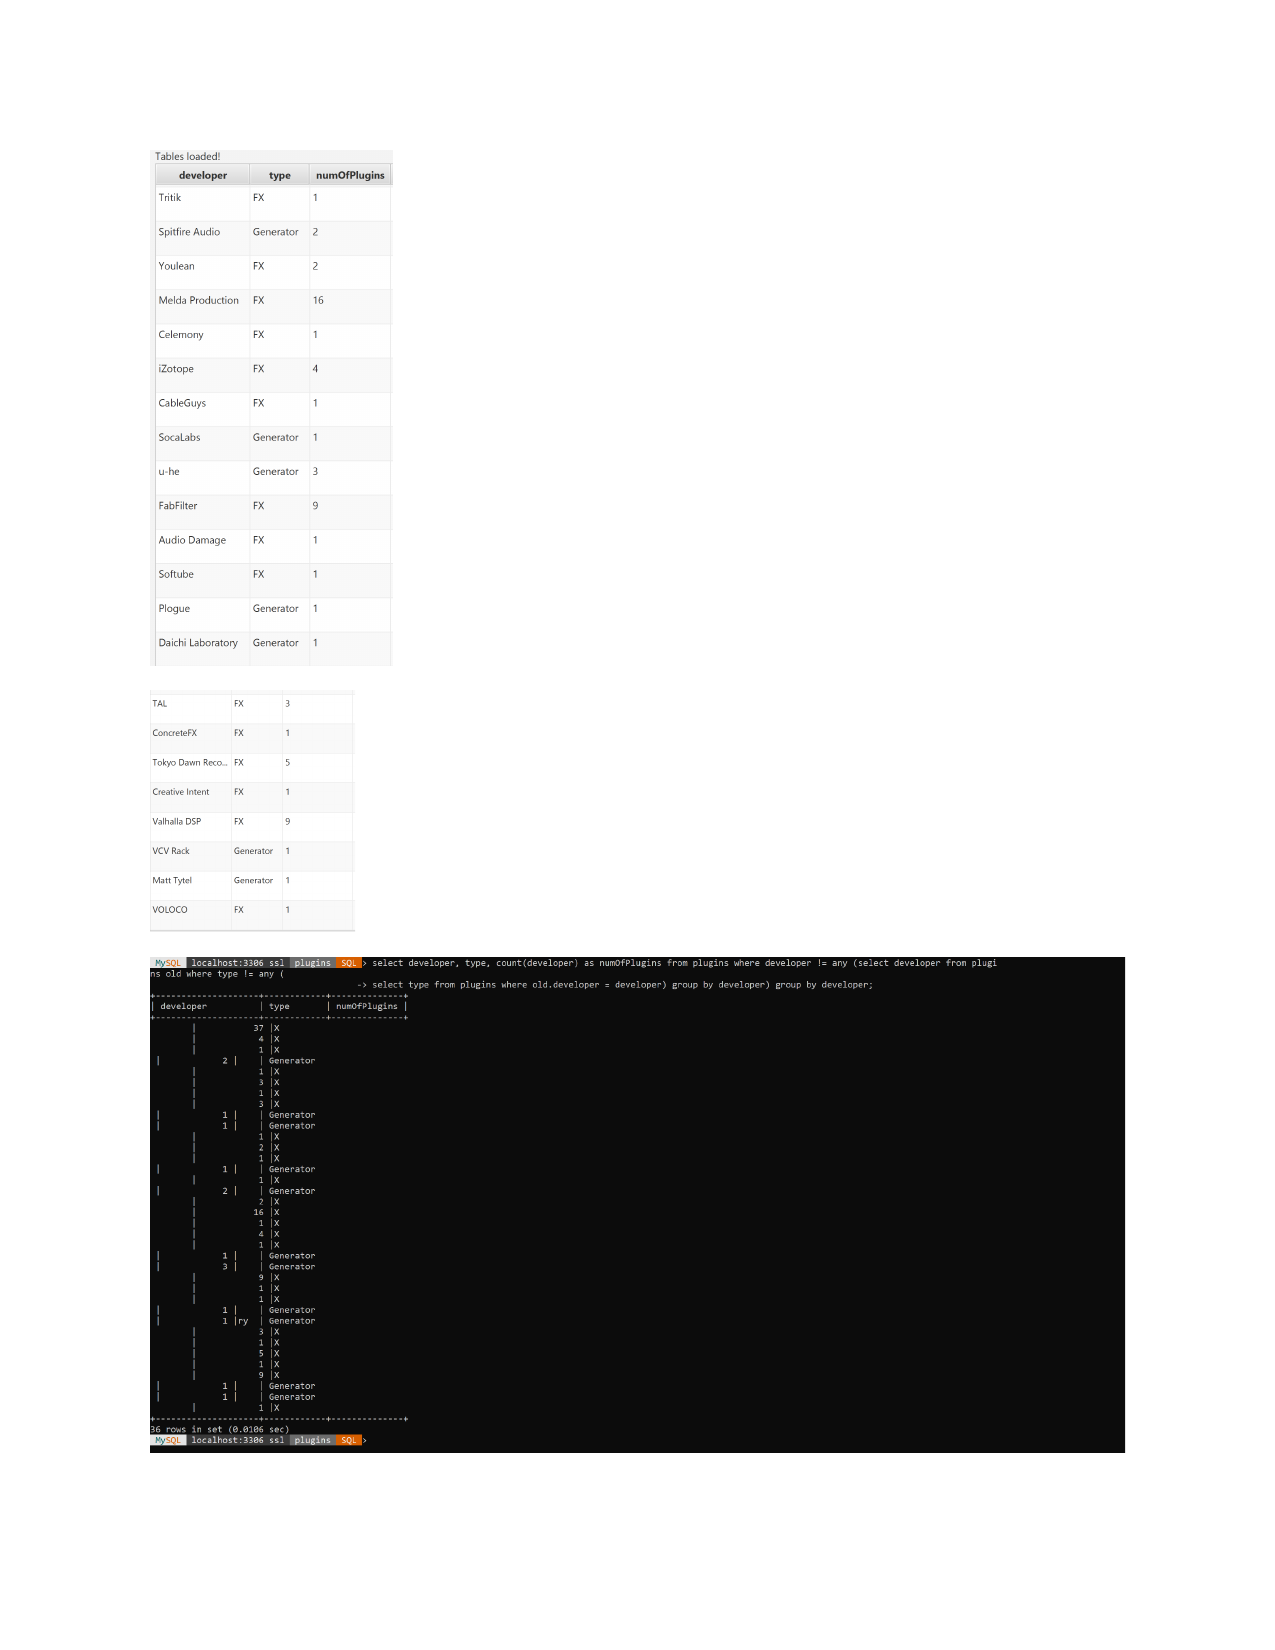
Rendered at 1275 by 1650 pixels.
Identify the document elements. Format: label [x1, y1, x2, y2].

picture [150, 690, 356, 932]
picture [150, 150, 393, 666]
picture [150, 956, 1125, 1453]
